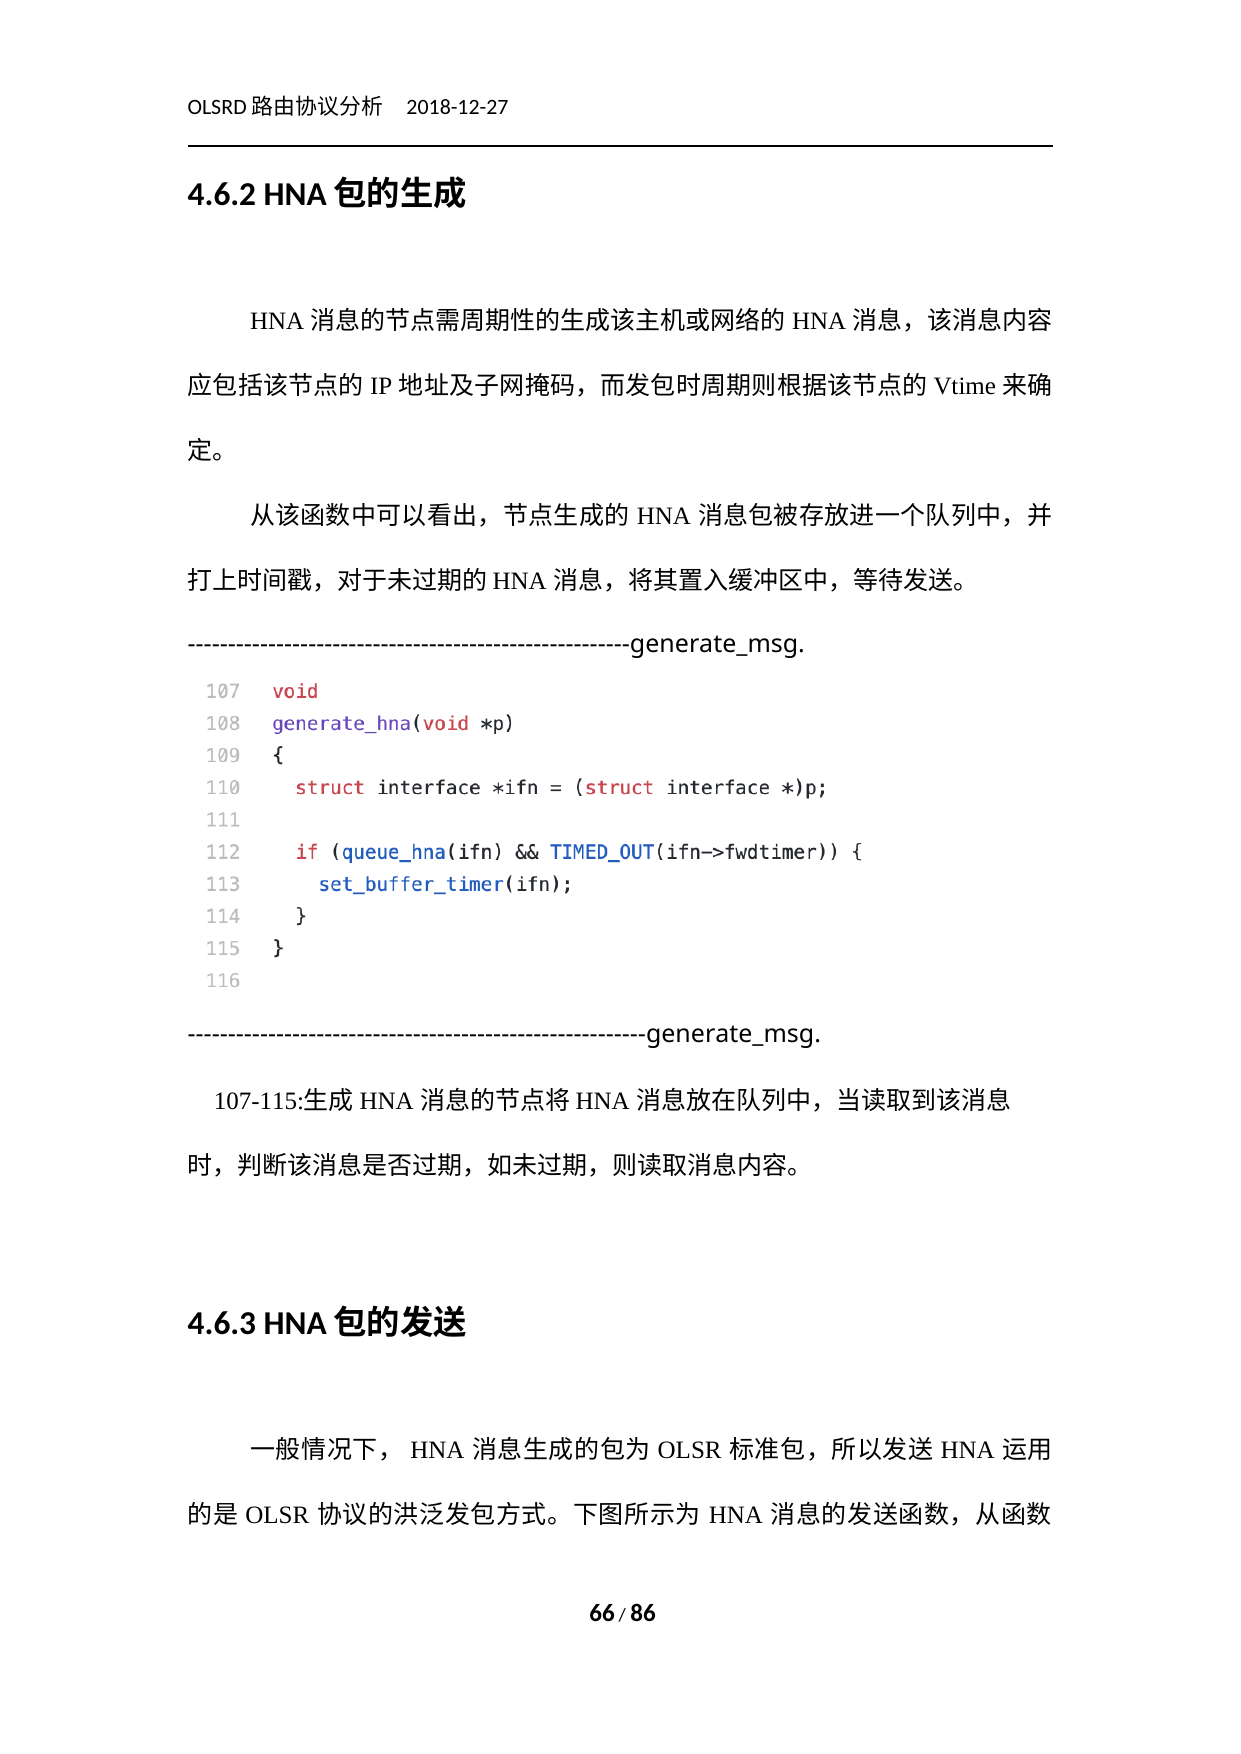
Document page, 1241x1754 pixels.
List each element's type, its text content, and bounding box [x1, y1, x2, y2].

subtitle 4.6.2 HNA包的生成 [187, 158, 1053, 223]
text ---------------------------------------------------------generate_msg. [187, 1001, 1053, 1066]
picture [187, 675, 987, 995]
text 107-115:生成 HNA 消息的节点将 HNA 消息放在队列中，当读取到该消息 [187, 1066, 1053, 1131]
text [187, 1415, 1053, 1545]
text 从该函数中可以看出，节点生成的 HNA 消息包被存放进一个队列中，并打上时间戳，对于未过期的HNA 消息，将其置入缓冲区中，等待发送。 [187, 481, 1053, 611]
text 时，判断该消息是否过期，如未过期，则读取消息内容。 [187, 1131, 1053, 1196]
subtitle 4.6.3 HNA包的发送 [187, 1288, 1053, 1353]
text HNA 消息的节点需周期性的生成该主机或网络的 HNA 消息，该消息内容应包括该节点的 IP 地址及子网掩码，而发包时周期则根据该节点的Vtime 来确定。 [187, 286, 1053, 481]
